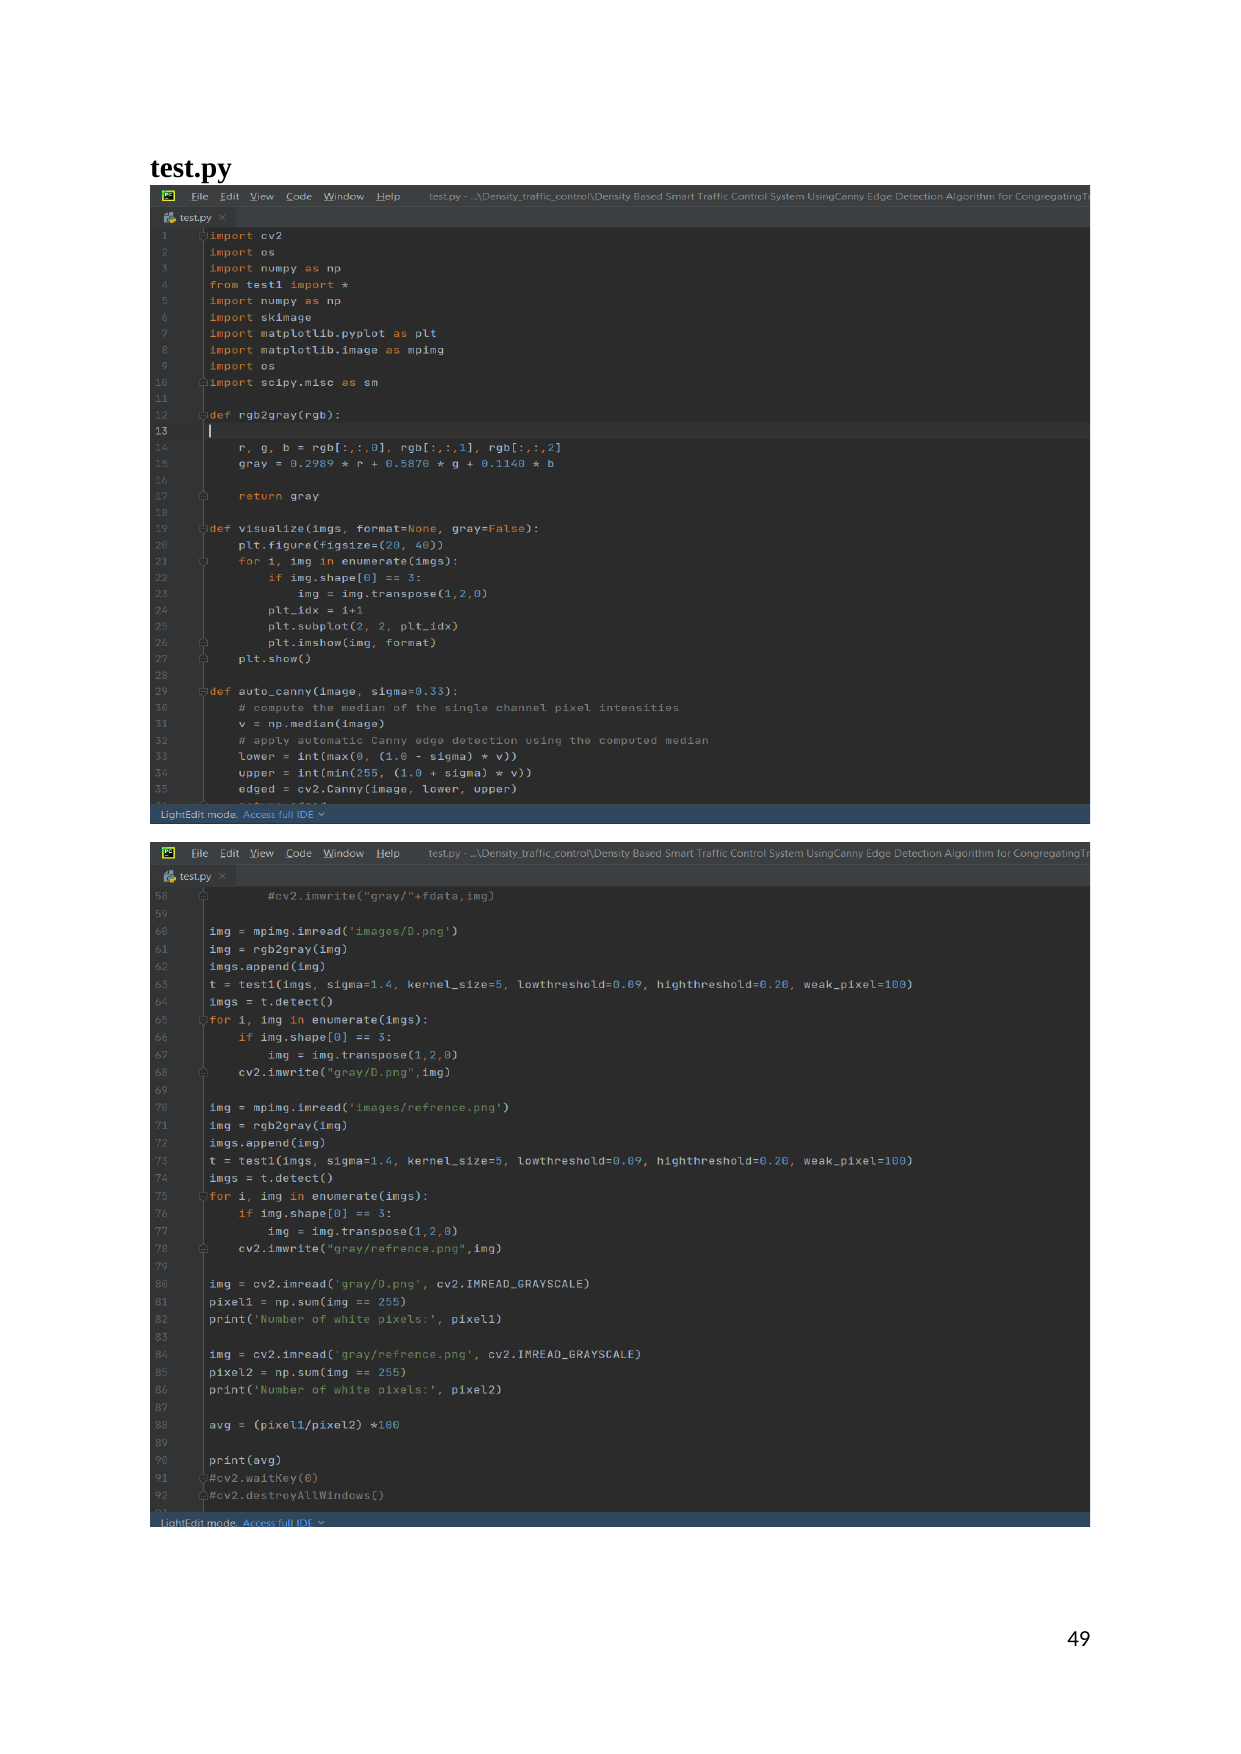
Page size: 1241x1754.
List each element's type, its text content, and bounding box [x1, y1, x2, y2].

picture [150, 185, 1091, 824]
text test.py [150, 150, 1090, 185]
picture [150, 842, 1091, 1527]
